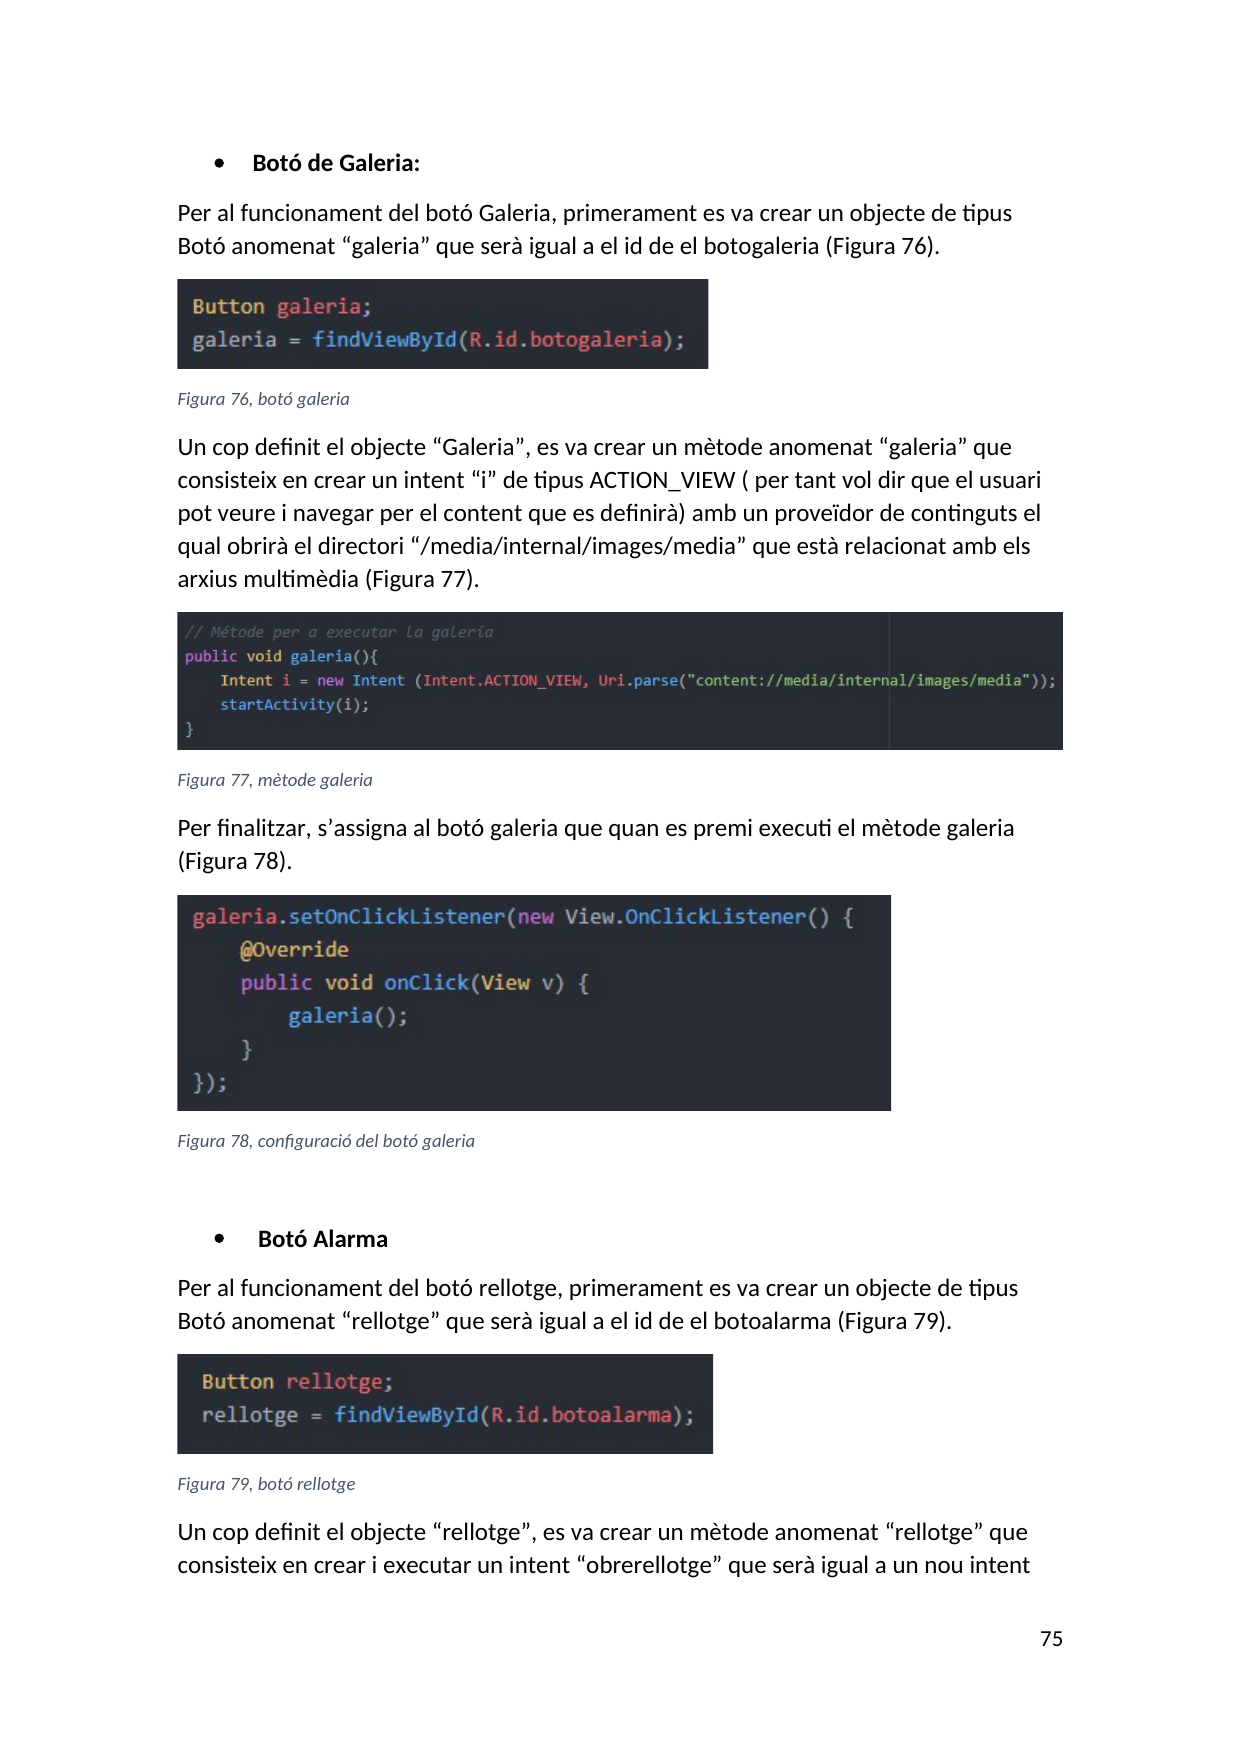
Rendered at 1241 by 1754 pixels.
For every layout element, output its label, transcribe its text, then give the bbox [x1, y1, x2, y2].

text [177, 1516, 1063, 1579]
picture [177, 895, 892, 1111]
list Botó Alarma [215, 1223, 1063, 1253]
text Per al funcionament del botó Galeria, primerament es va crear un objecte de tipus Botó anomenat “galeria” que serà igual a el id de el botogaleria (Figura 76). [177, 197, 1063, 261]
text Figura 76, botó galeria [177, 388, 1063, 411]
text Figura 78, configuració del botó galeria [177, 1129, 1063, 1152]
text Figura 79, botó rellotge [177, 1472, 1063, 1495]
picture [177, 1354, 714, 1454]
text Per finalitzar, s’assigna al botó galeria que quan es premi executi el mètode galeria (Figura 78). [177, 812, 1063, 876]
text Per al funcionament del botó rellotge, primerament es va crear un objecte de tipus Botó anomenat “rellotge” que serà igual a el id de el botoalarma (Figura 79). [177, 1272, 1063, 1336]
text Un cop definit el objecte “Galeria”, es va crear un mètode anomenat “galeria” que consisteix en crear un intent “i” de tipus ACTION_VIEW ( per tant vol dir que el usuari pot veure i navegar per el content que es definirà) amb un proveïdor de continguts el qual obrirà el directori “/media/internal/images/media” que està relacionat amb els arxius multimèdia (Figura 77). [177, 431, 1063, 593]
text Figura 77, mètode galeria [177, 769, 1063, 792]
picture [177, 279, 709, 369]
list Botó de Galeria: [215, 148, 1063, 178]
picture [177, 612, 1063, 750]
